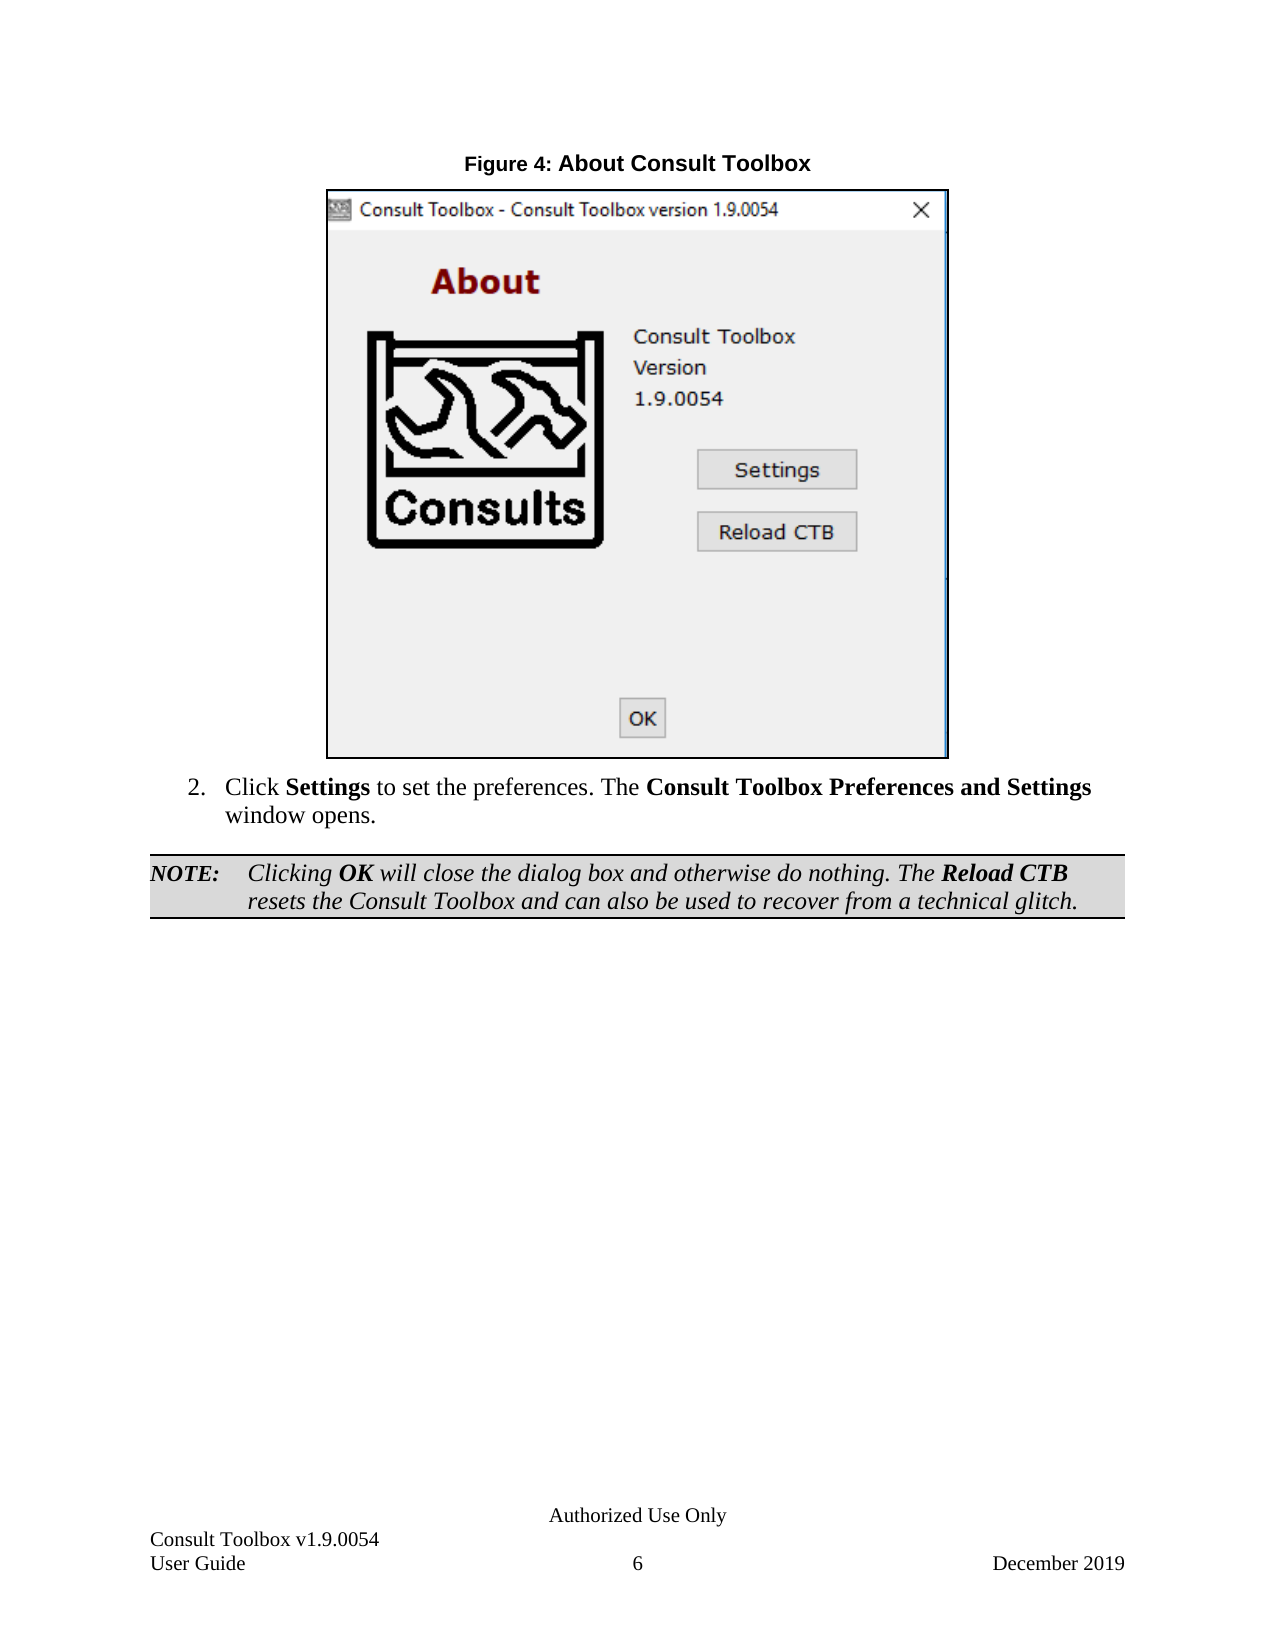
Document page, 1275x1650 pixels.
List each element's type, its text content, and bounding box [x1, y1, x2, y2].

text Click Settings to set the preferences. The Consult Toolbox Preferences and Settings window opens. [187, 772, 1125, 829]
text Clicking OK will close the dialog box and otherwise do nothing. The Reload CTB resets the Consult Toolbox and can also be used to recover from a technical glitch. [150, 856, 1125, 917]
picture [328, 191, 947, 757]
text Figure 4: About Consult Toolbox [150, 150, 1125, 176]
